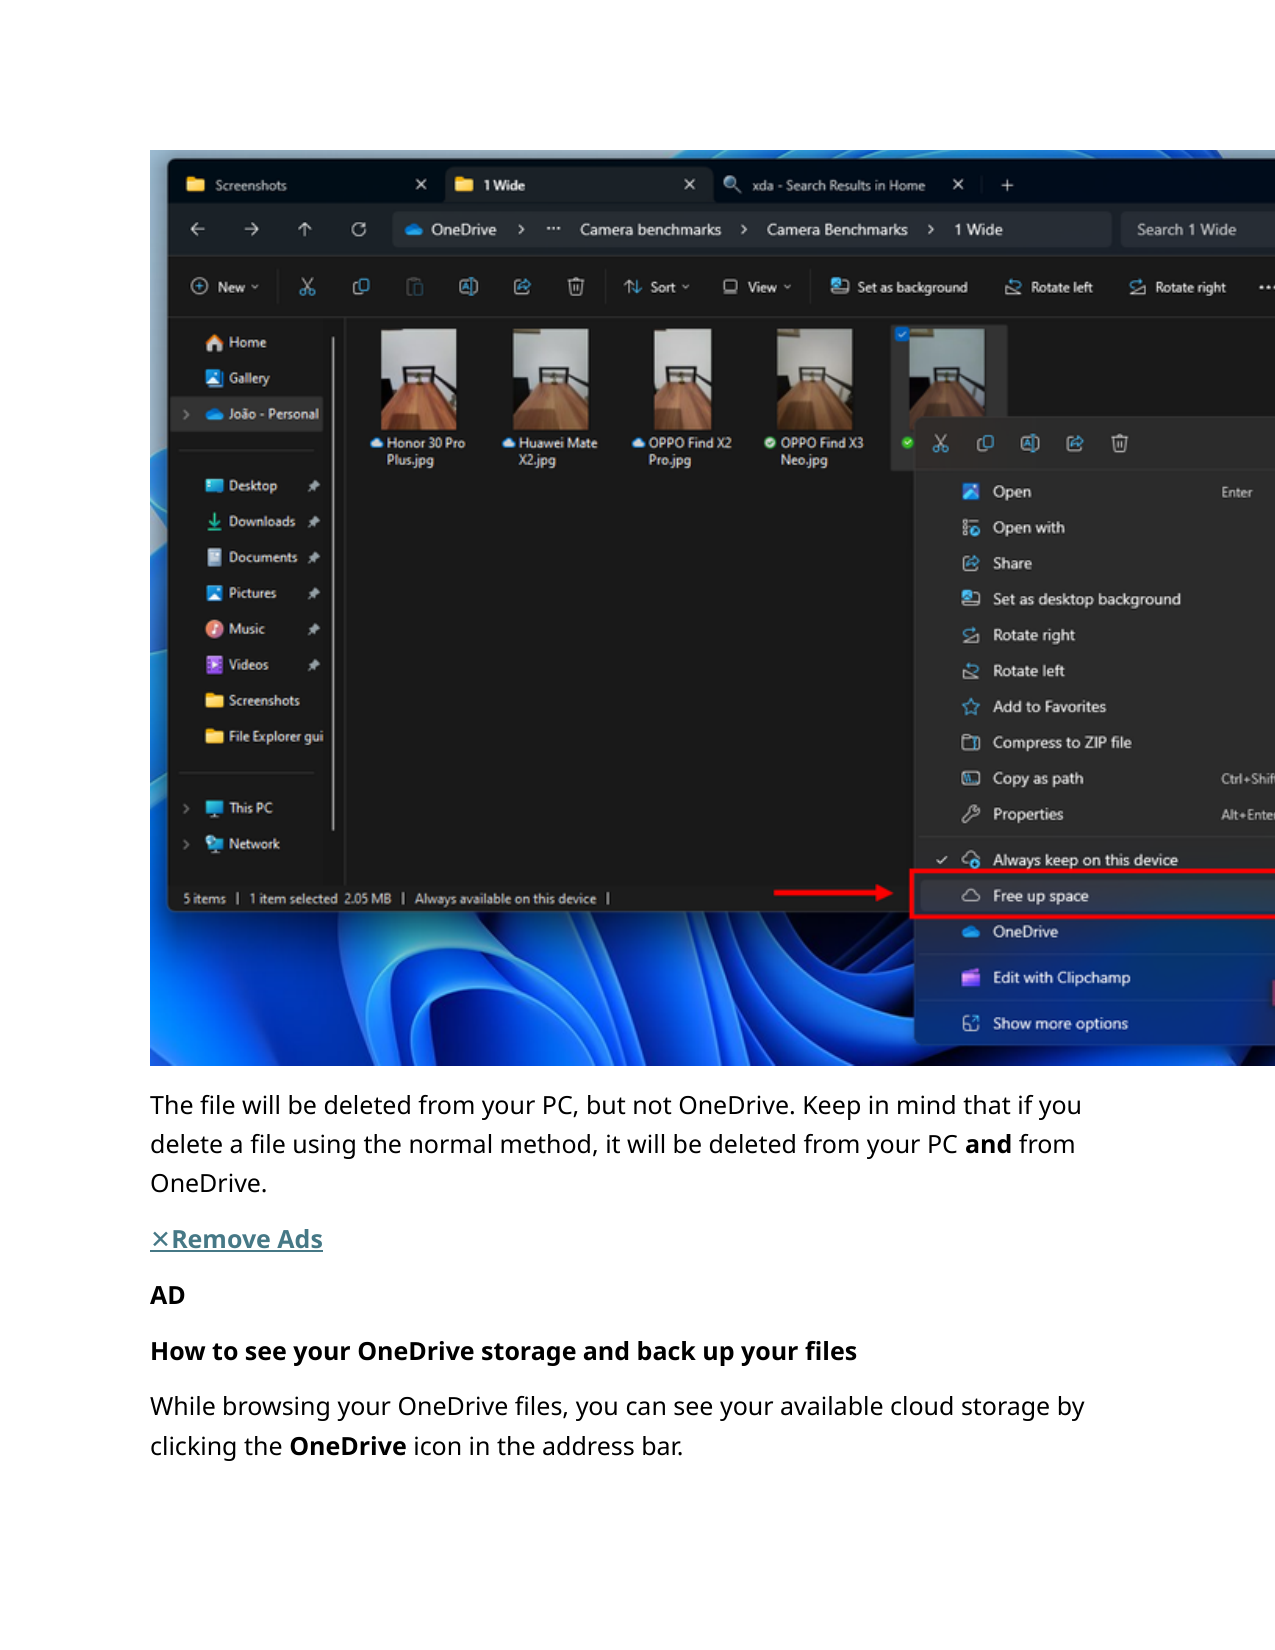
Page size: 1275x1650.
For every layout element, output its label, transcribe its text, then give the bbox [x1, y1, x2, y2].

picture [150, 150, 1275, 1066]
text ✕Remove Ads [150, 1222, 1125, 1256]
text The file will be deleted from your PC, but not OneDrive. Keep in mind that if you delete a file using the normal method, it will be deleted from your PC and from OneDrive. [150, 1087, 1125, 1200]
text While browsing your OneDrive files, you can see your available cloud storage by clicking the OneDrive icon in the address bar. [150, 1389, 1125, 1462]
text How to see your OneDrive storage and back up your files [150, 1333, 1125, 1367]
text AD [150, 1277, 1125, 1311]
